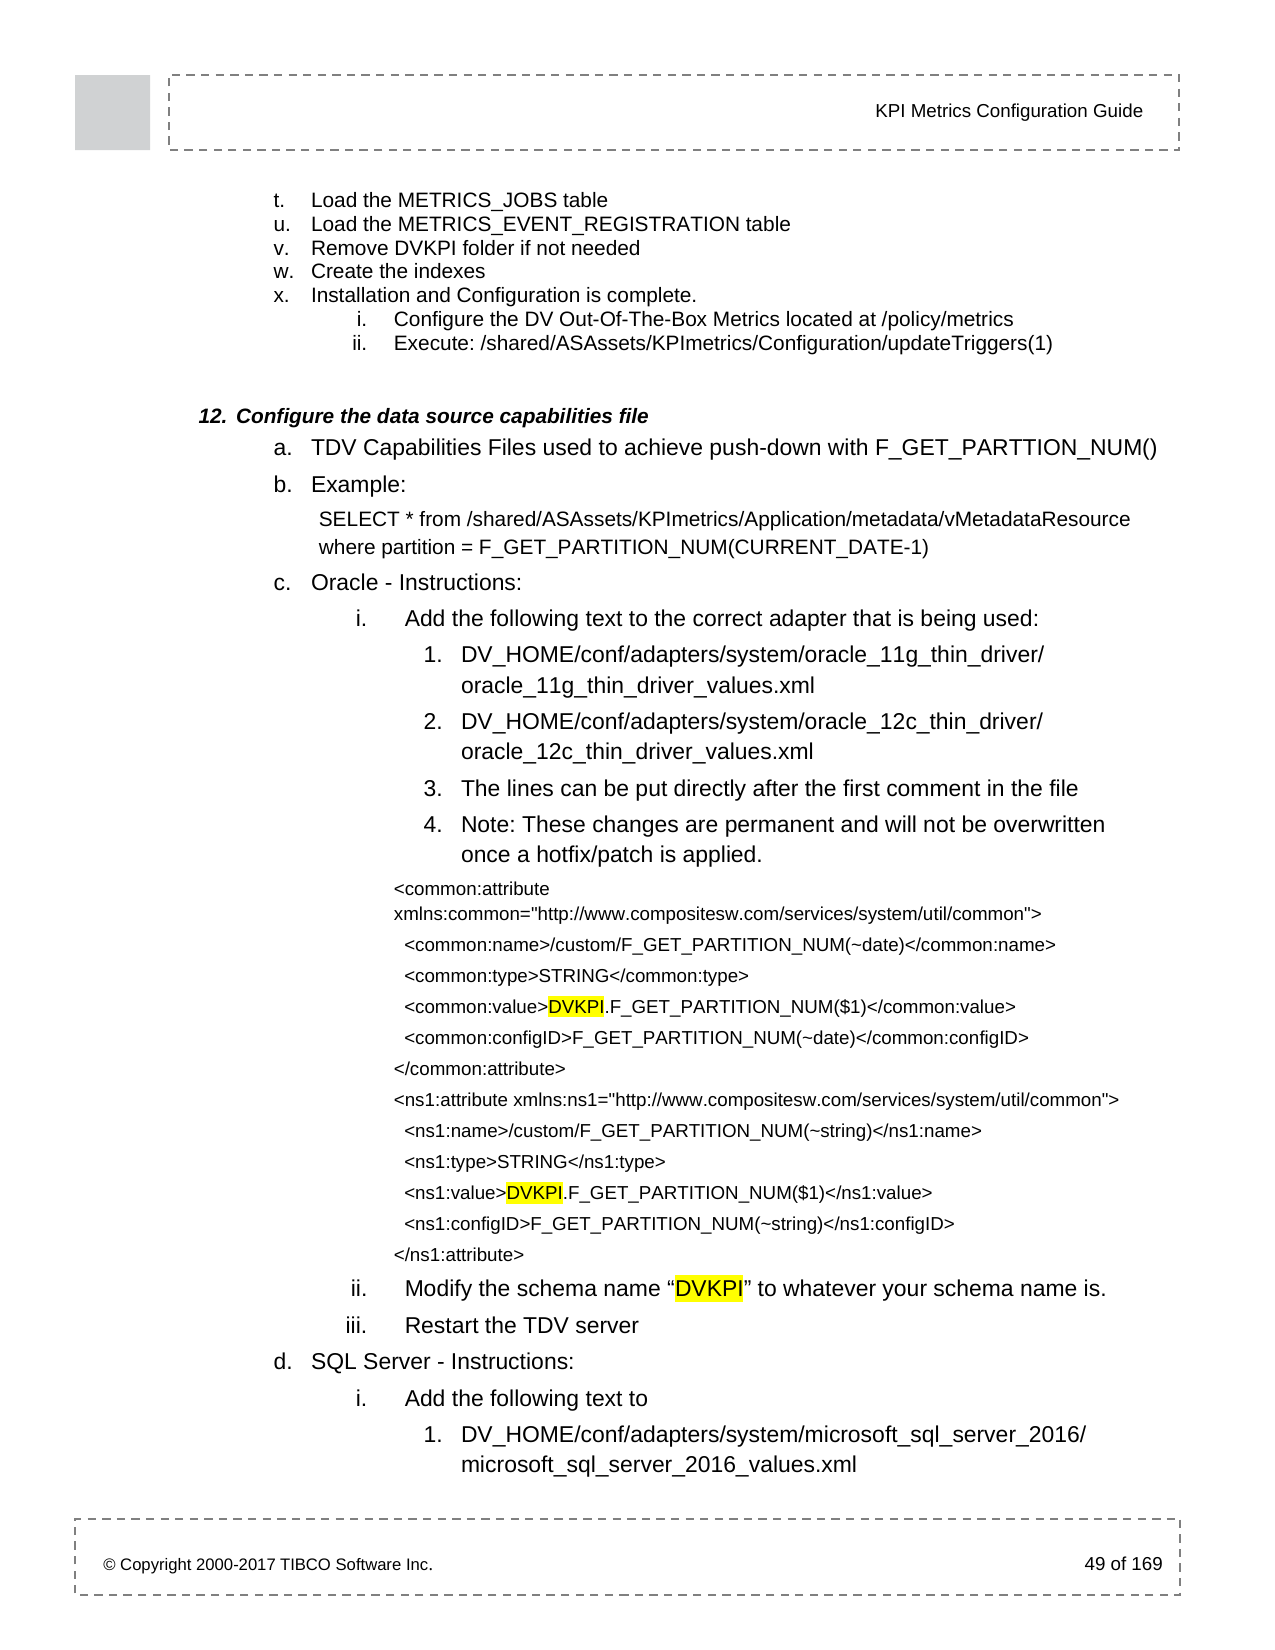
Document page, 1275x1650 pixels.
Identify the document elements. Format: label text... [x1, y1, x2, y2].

text <ns1:name>/custom/F_GET_PARTITION_NUM(~string)</ns1:name> [394, 1120, 1161, 1142]
text <ns1:type>STRING</ns1:type> [394, 1151, 1161, 1173]
text <ns1:attribute xmlns:ns1="http://www.compositesw.com/services/system/util/common"> [394, 1089, 1161, 1111]
list Add the following text to the correct adapter that is being used: [367, 605, 1161, 631]
list TDV Capabilities Files used to achieve push-down with F_GET_PARTTION_NUM() [273, 434, 1161, 461]
list Configure the DV Out-Of-The-Box Metrics located at /policy/metrics [367, 307, 1162, 331]
list Example: [273, 471, 1161, 497]
list Modify the schema name “DVKPI” to whatever your schema name is. [367, 1275, 675, 1302]
list DV_HOME/conf/adapters/system/microsoft_sql_server_2016/ microsoft_sql_server_2016_values.xml [423, 1421, 1161, 1478]
list DV_HOME/conf/adapters/system/oracle_12c_thin_driver/ oracle_12c_thin_driver_values.xml [423, 708, 1161, 765]
list Execute: /shared/ASAssets/KPImetrics/Configuration/updateTriggers(1) [367, 331, 1162, 355]
text </common:attribute> [394, 1058, 1161, 1079]
text <ns1:configID>F_GET_PARTITION_NUM(~string)</ns1:configID> [394, 1213, 1161, 1235]
text <common:type>STRING</common:type> [394, 965, 1161, 986]
list Load the METRICS_EVENT_REGISTRATION table [273, 211, 1162, 235]
text SELECT * from /shared/ASAssets/KPImetrics/Application/metadata/vMetadataResource where partition = F_GET_PARTITION_NUM(CURRENT_DATE-1) [319, 507, 1161, 559]
list Modify the schema name “DVKPI” to whatever your schema name is. [743, 1275, 1161, 1302]
text <common:configID>F_GET_PARTITION_NUM(~date)</common:configID> [394, 1027, 1161, 1048]
list DV_HOME/conf/adapters/system/oracle_11g_thin_driver/ oracle_11g_thin_driver_values.xml [423, 641, 1161, 698]
list Note: These changes are permanent and will not be overwritten once a hotfix/patch is applied. [423, 811, 1161, 868]
subtitle Configure the data source capabilities file [198, 404, 1162, 428]
text <common:value>DVKPI.F_GET_PARTITION_NUM($1)</common:value> [604, 996, 1161, 1017]
list The lines can be put directly after the first comment in the file [423, 775, 1161, 801]
list Restart the TDV server [367, 1312, 1161, 1338]
text <common:name>/custom/F_GET_PARTITION_NUM(~date)</common:name> [394, 934, 1161, 955]
list Create the indexes [273, 259, 1162, 283]
list Oracle - Instructions: [273, 568, 1161, 595]
list Load the METRICS_JOBS table [273, 187, 1162, 211]
list Remove DVKPI folder if not needed [273, 235, 1162, 259]
text <common:attribute xmlns:common="http://www.compositesw.com/services/system/util/common"> [394, 878, 1161, 924]
text </ns1:attribute> [394, 1244, 1161, 1266]
list Installation and Configuration is complete. [273, 283, 1162, 307]
text <ns1:value>DVKPI.F_GET_PARTITION_NUM($1)</ns1:value> [563, 1182, 1161, 1204]
list SQL Server - Instructions: [273, 1348, 1161, 1374]
list Add the following text to [367, 1384, 1161, 1411]
